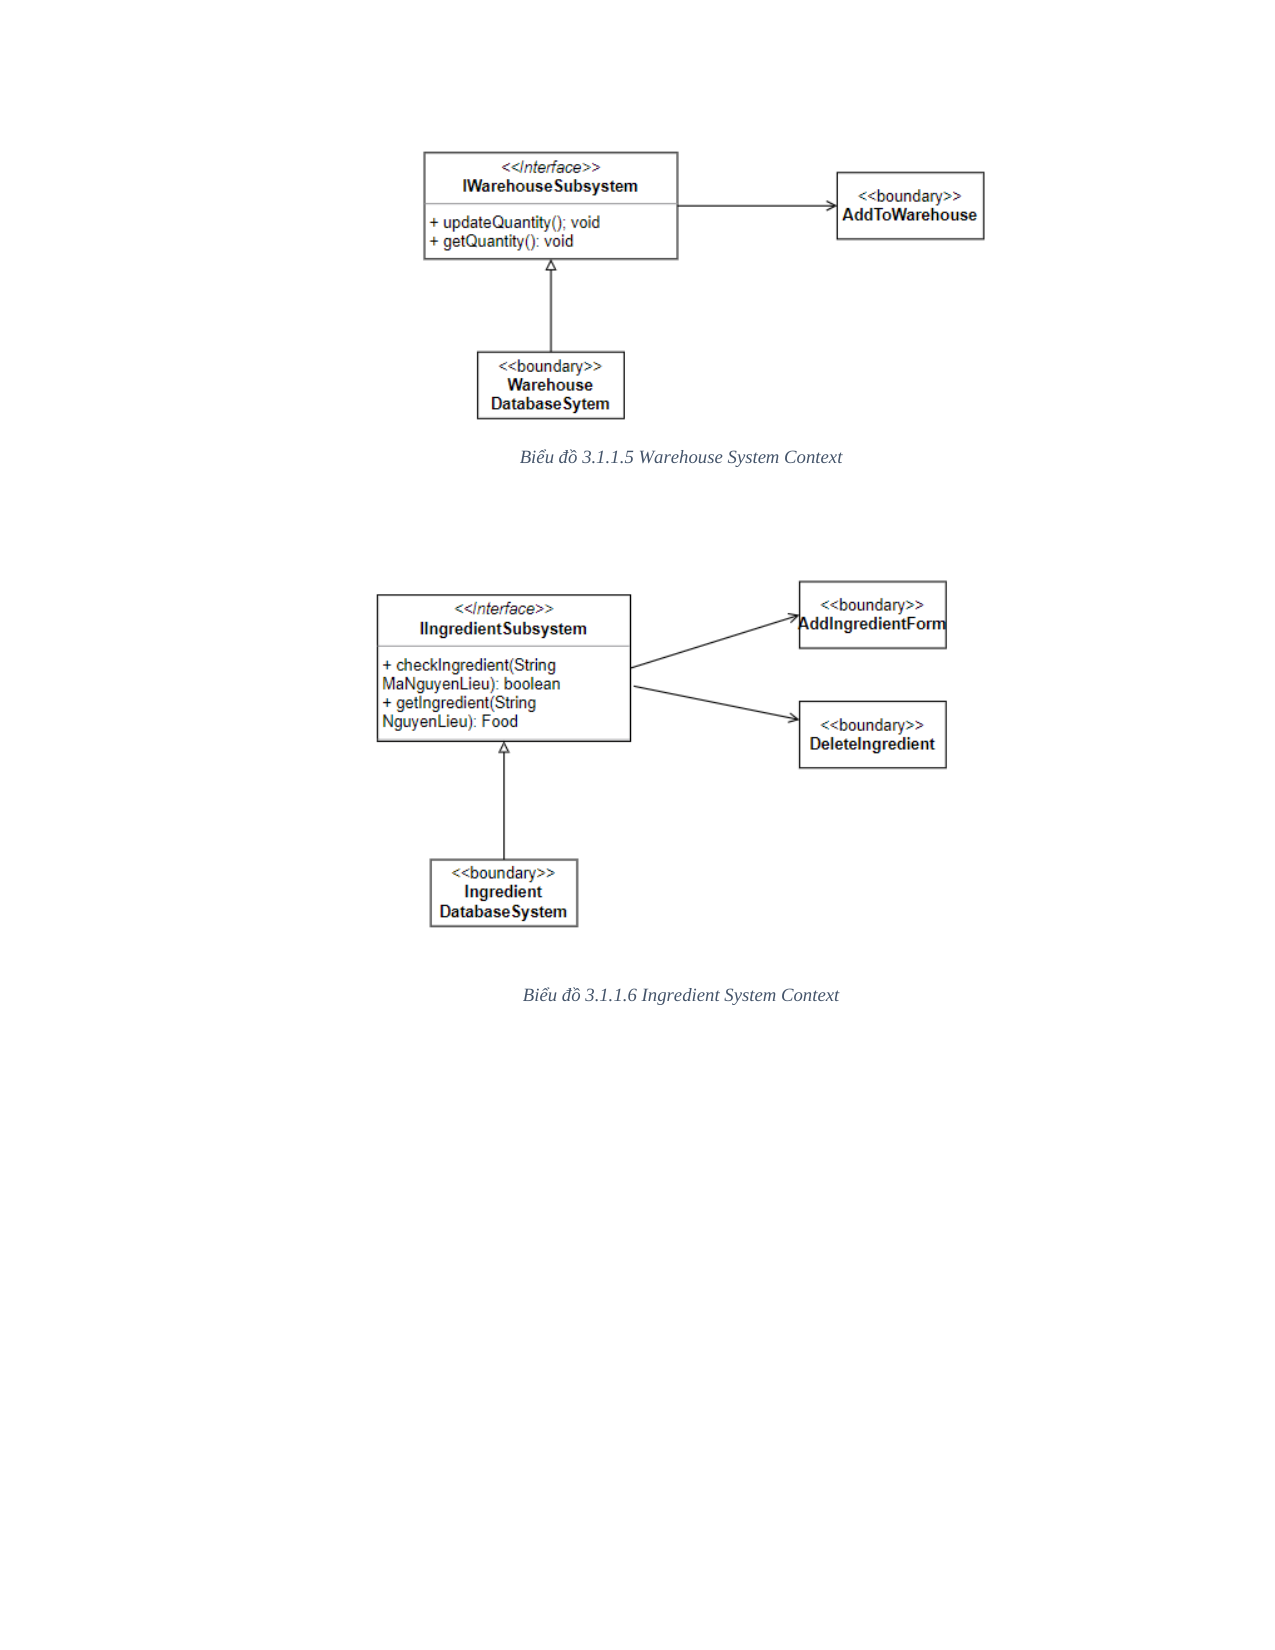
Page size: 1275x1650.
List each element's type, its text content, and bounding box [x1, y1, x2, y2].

text Biểu đồ 3.1.1.5 Warehouse System Context [207, 446, 1157, 468]
picture [318, 488, 1046, 965]
picture [333, 118, 1030, 427]
text Biểu đồ 3.1.1.6 Ingredient System Context [207, 984, 1157, 1006]
